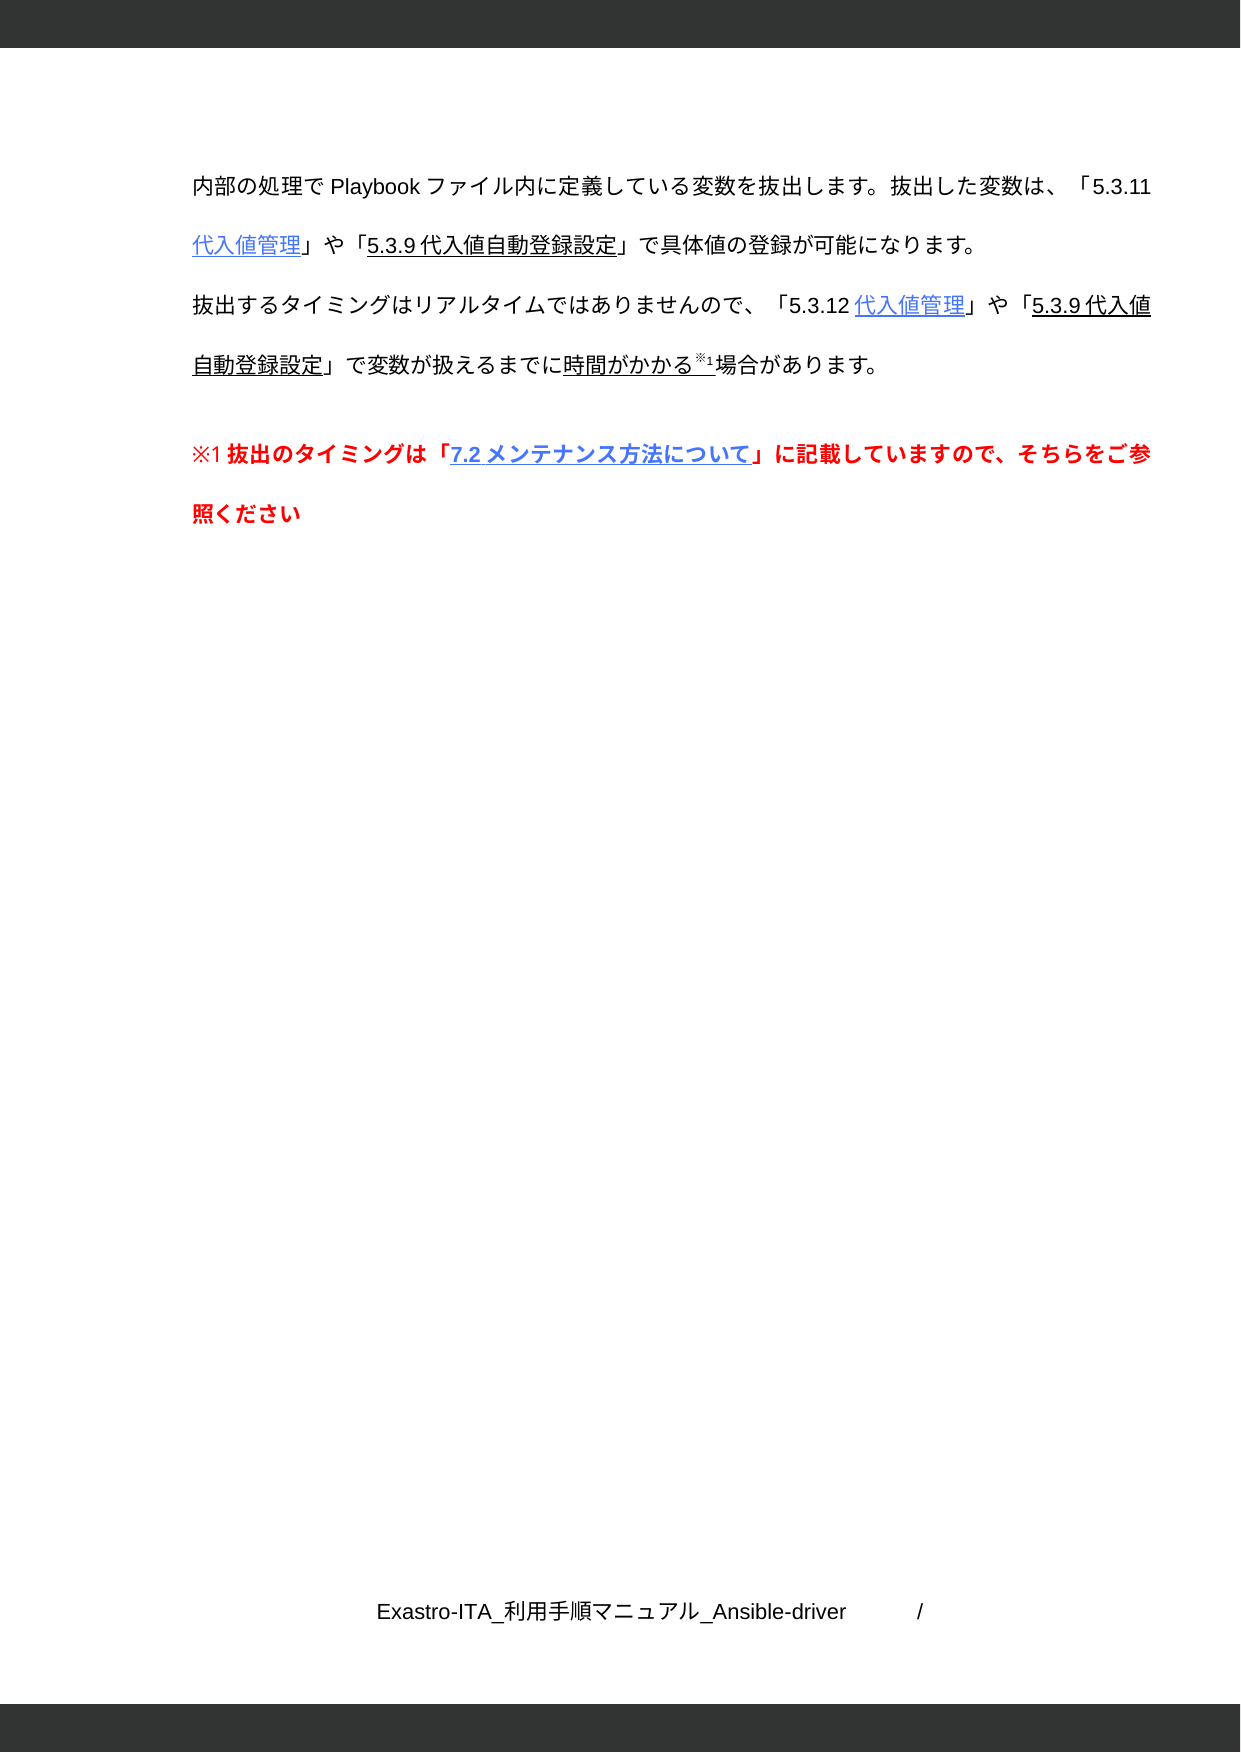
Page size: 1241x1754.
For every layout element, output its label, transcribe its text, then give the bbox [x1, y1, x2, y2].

text 内部の処理でPlaybookファイル内に定義している変数を抜出します。抜出した変数は、「5.3.11代入値管理」や「5.3.9代入値自動登録設定」で具体値の登録が可能になります。 [192, 155, 1152, 274]
text ※1抜出のタイミングは「7.2メンテナンス方法について」に記載していますので、そちらをご参照ください [192, 423, 1152, 542]
picture [0, 0, 1241, 48]
picture [0, 1704, 1241, 1752]
text 抜出するタイミングはリアルタイムではありませんので、「5.3.12代入値管理」や「5.3.9代入値自動登録設定」で変数が扱えるまでに時間がかかる※1場合があります。 [192, 274, 1152, 393]
